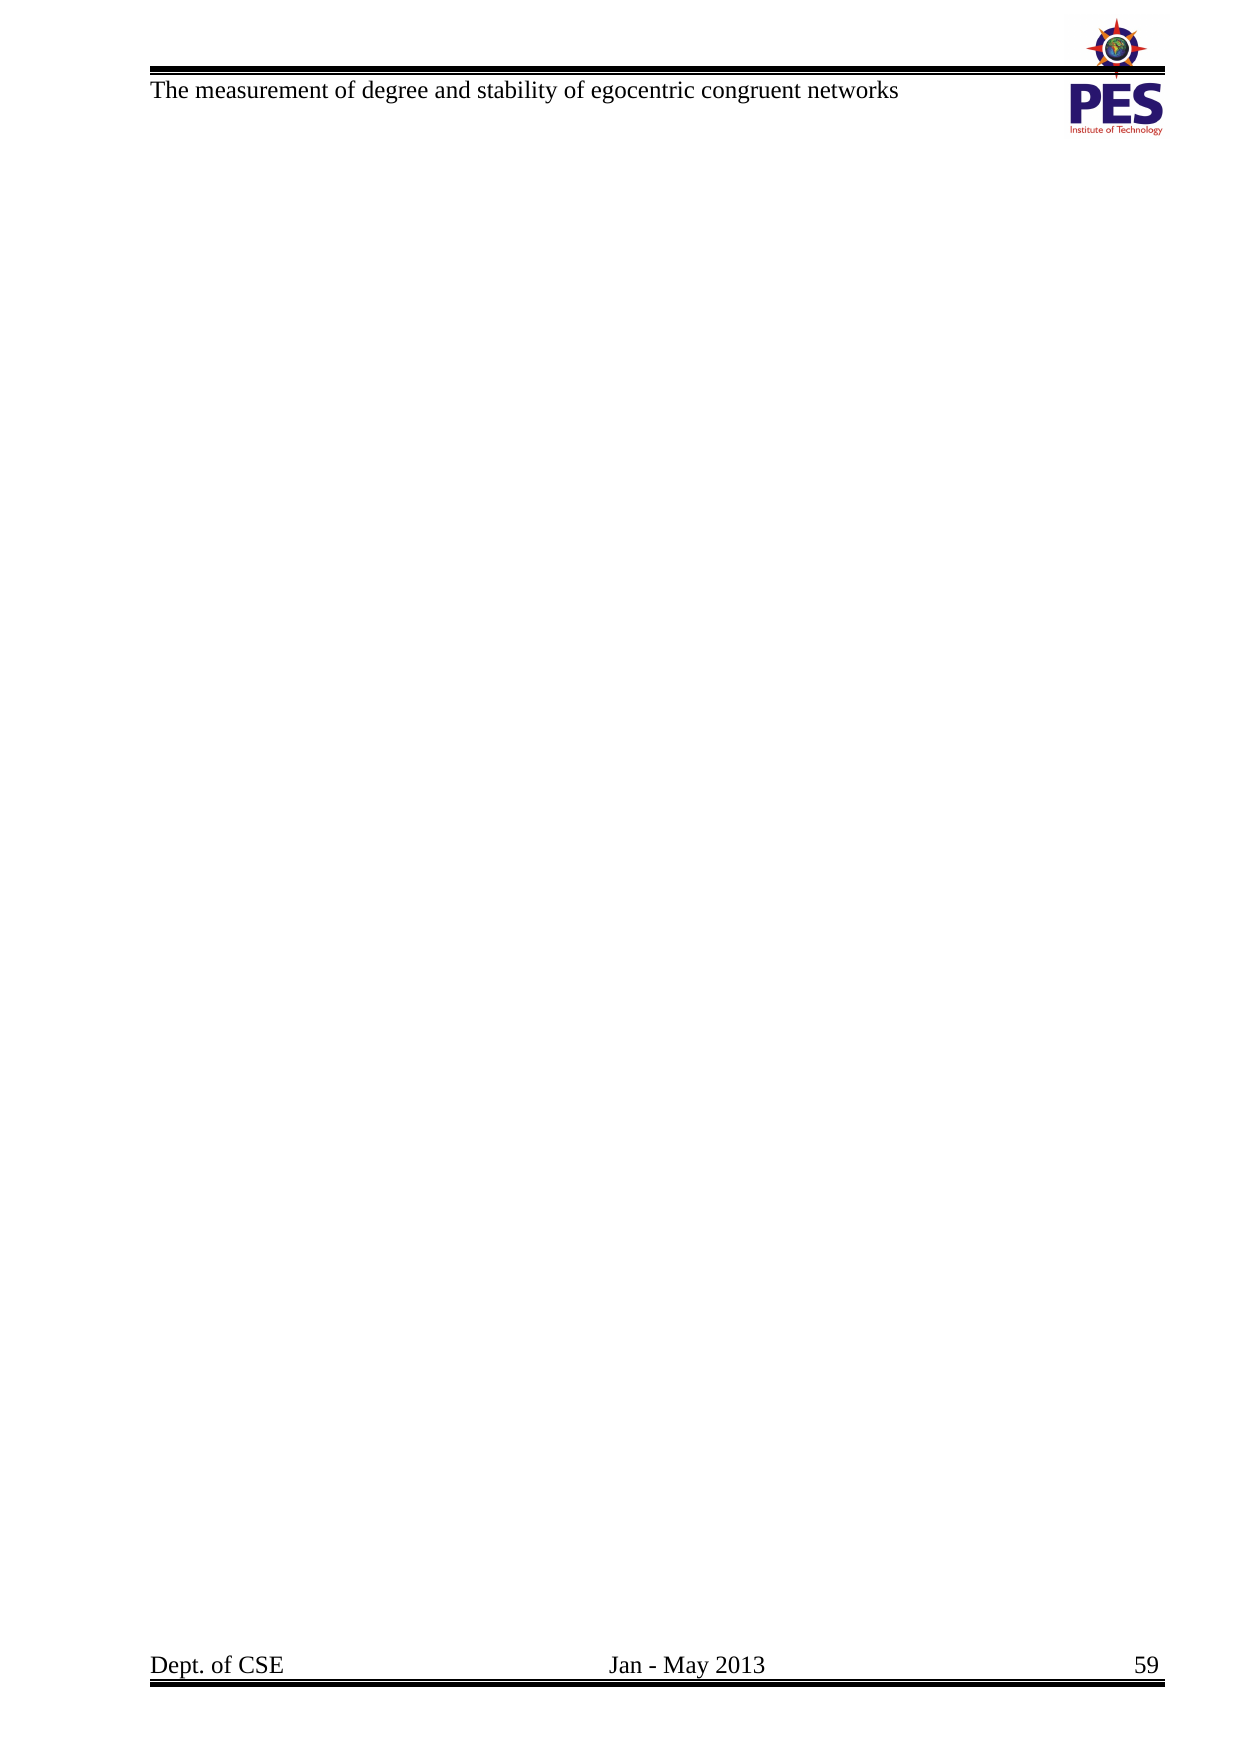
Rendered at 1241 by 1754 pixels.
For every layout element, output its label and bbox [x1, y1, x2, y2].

picture [1063, 14, 1170, 139]
